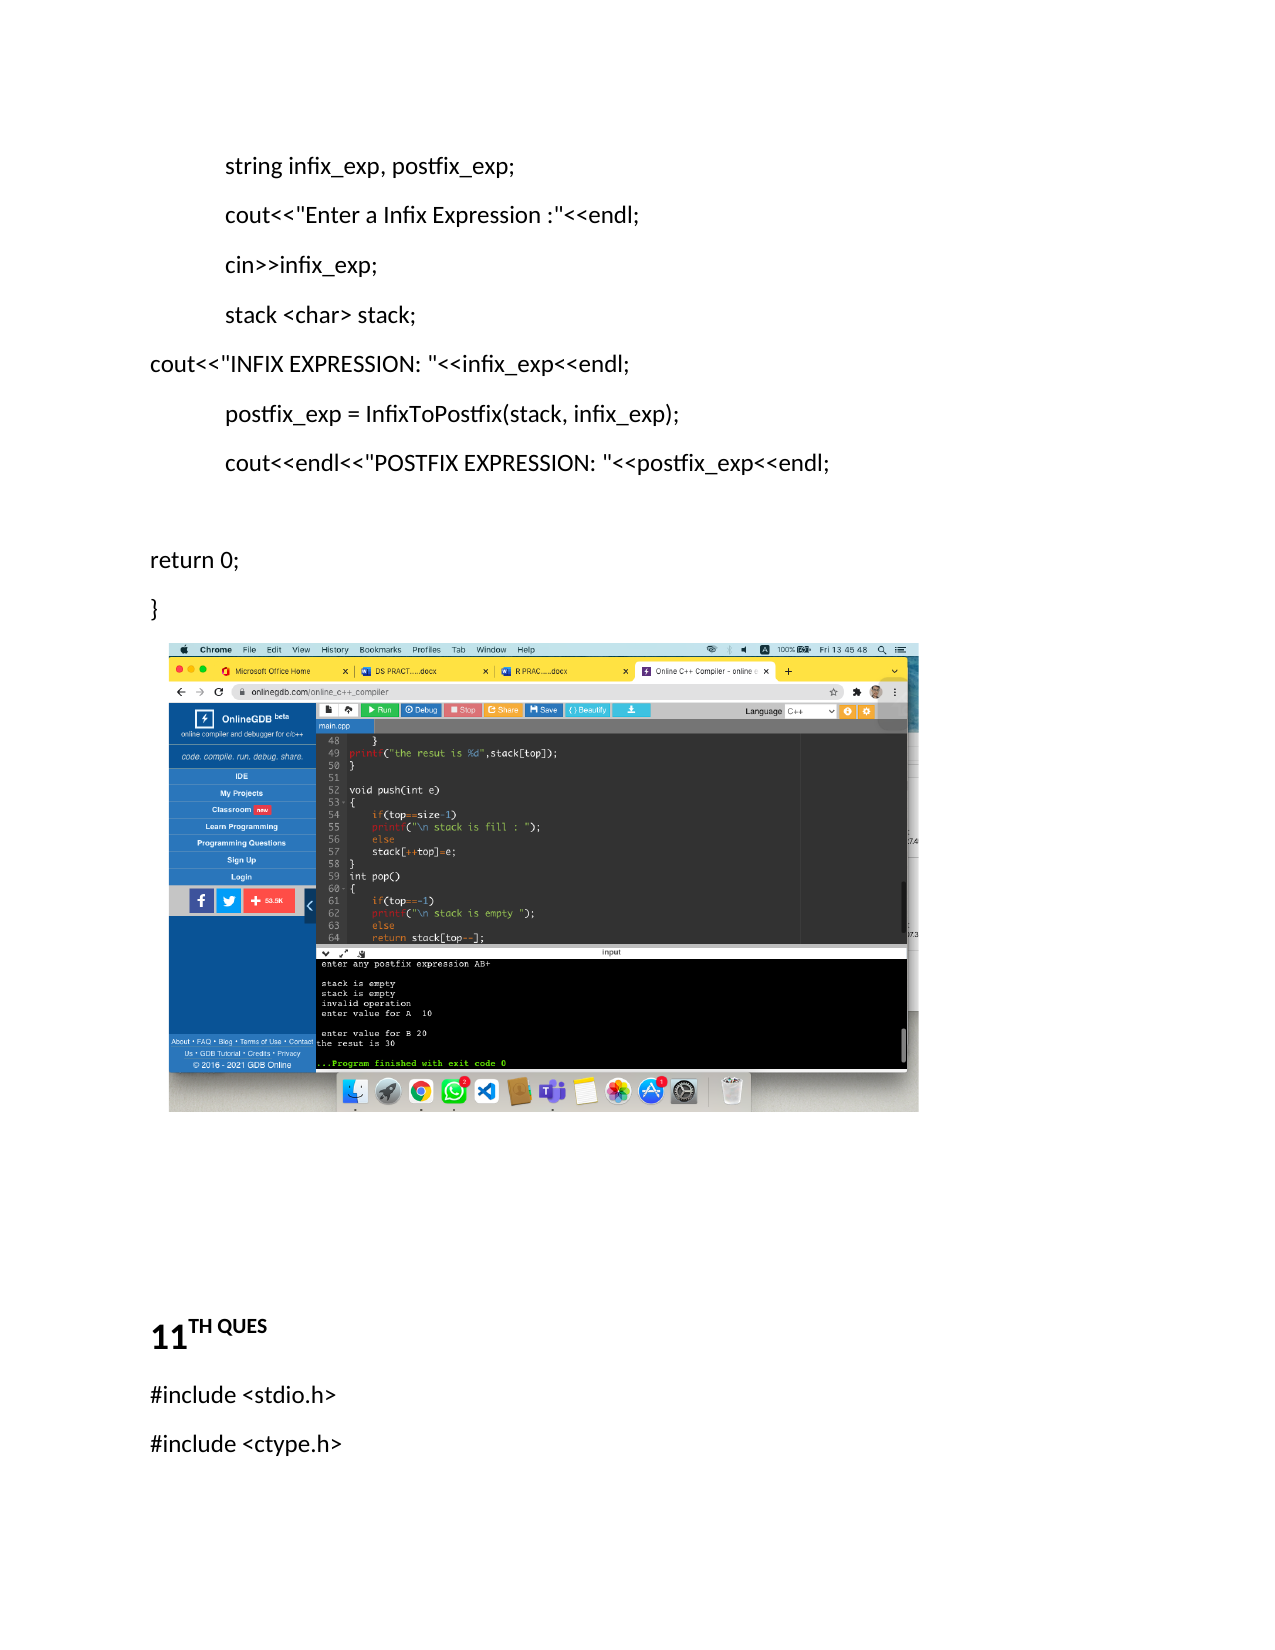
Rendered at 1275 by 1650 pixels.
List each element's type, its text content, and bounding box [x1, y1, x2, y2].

text 11TH QUES [150, 1313, 1125, 1358]
text postfix_exp = InfixToPostfix(stack, infix_exp); [150, 398, 1125, 428]
text cin>>infix_exp; [150, 249, 1125, 280]
text return 0; [150, 544, 1125, 574]
text stack <char> stack; [150, 299, 1125, 329]
text cout<<"INFIX EXPRESSION: "<<infix_exp<<endl; [150, 348, 1125, 379]
text } [150, 593, 1125, 624]
text #include <stdio.h> [150, 1379, 1125, 1409]
text cout<<"Enter a Infix Expression :"<<endl; [150, 199, 1125, 230]
text string infix_exp, postfix_exp; [150, 150, 1125, 181]
text cout<<endl<<"POSTFIX EXPRESSION: "<<postfix_exp<<endl; [150, 447, 1125, 478]
text #include <ctype.h> [150, 1428, 1125, 1459]
